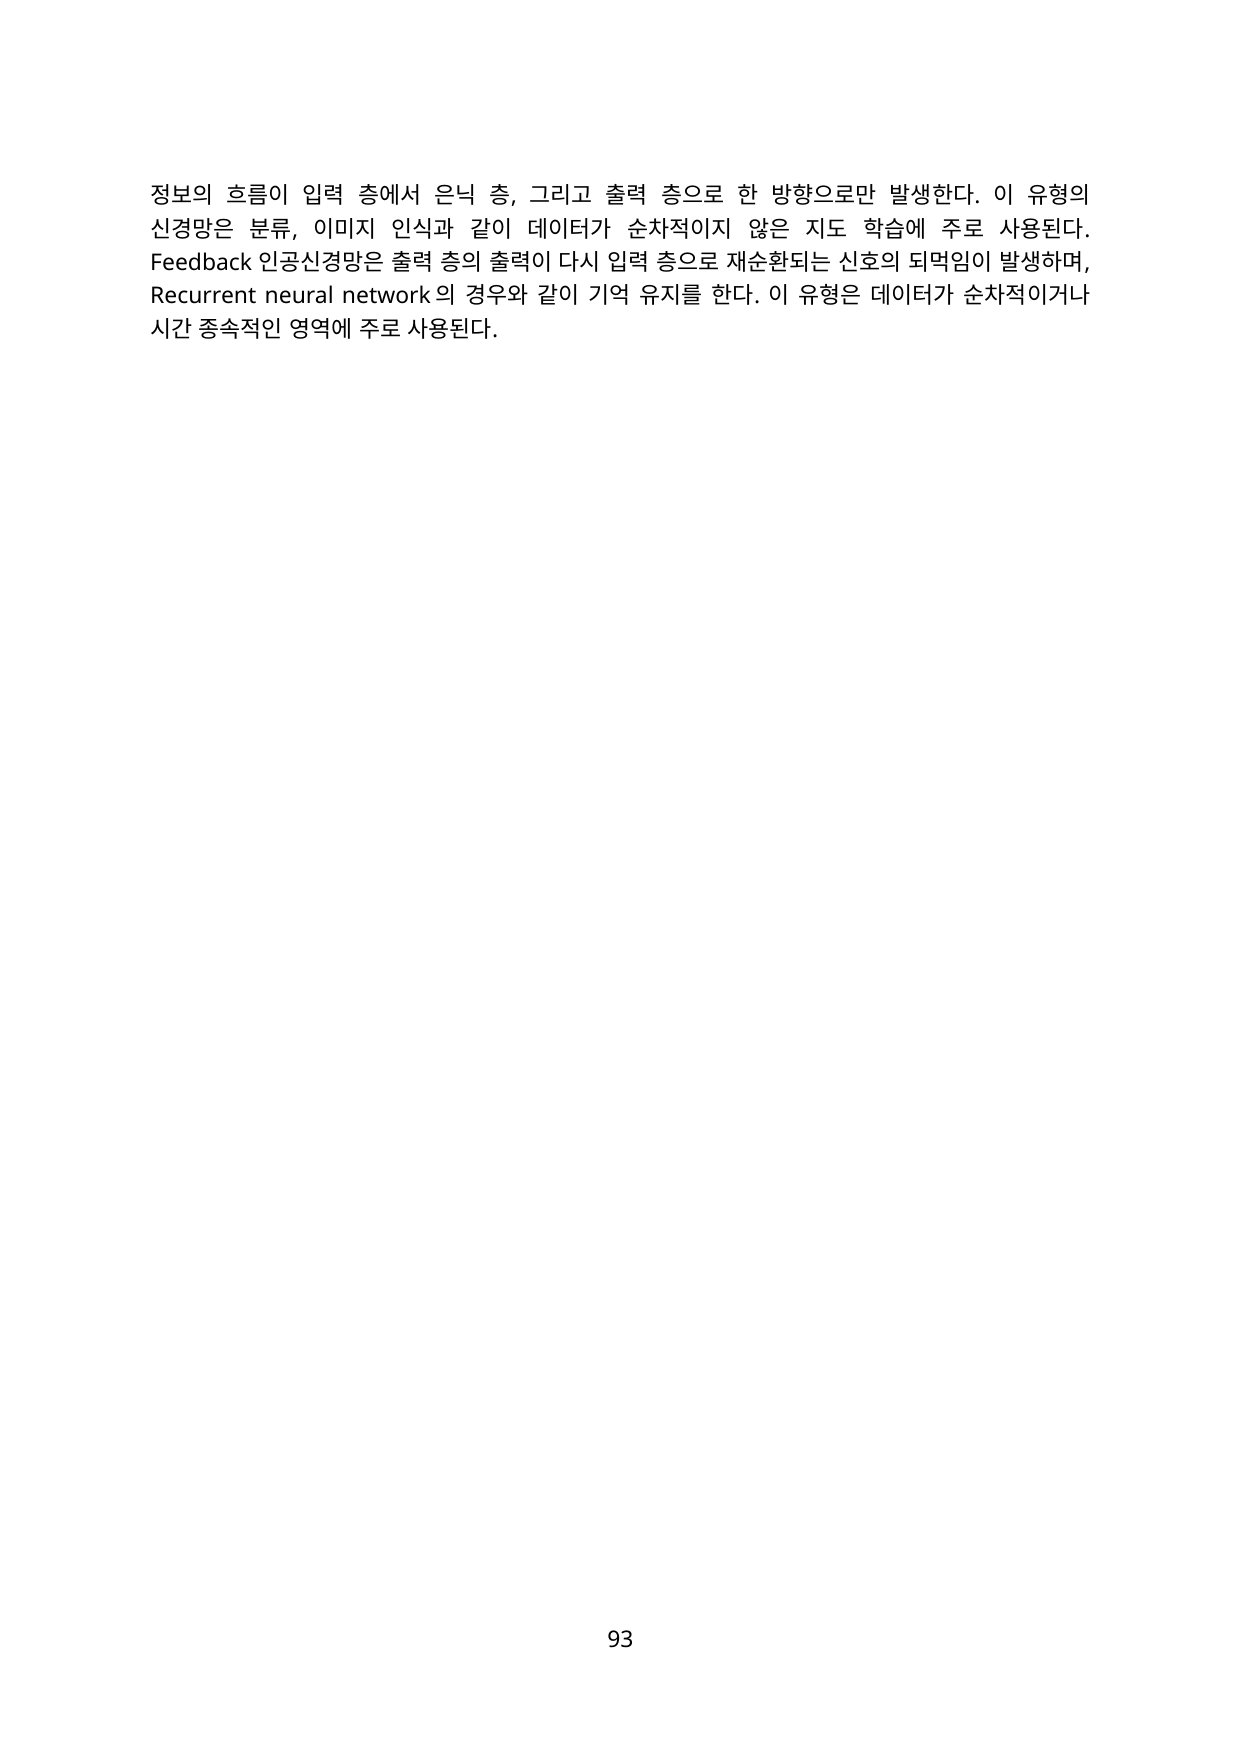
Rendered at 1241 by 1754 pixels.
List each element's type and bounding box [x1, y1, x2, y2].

text [150, 177, 1090, 344]
